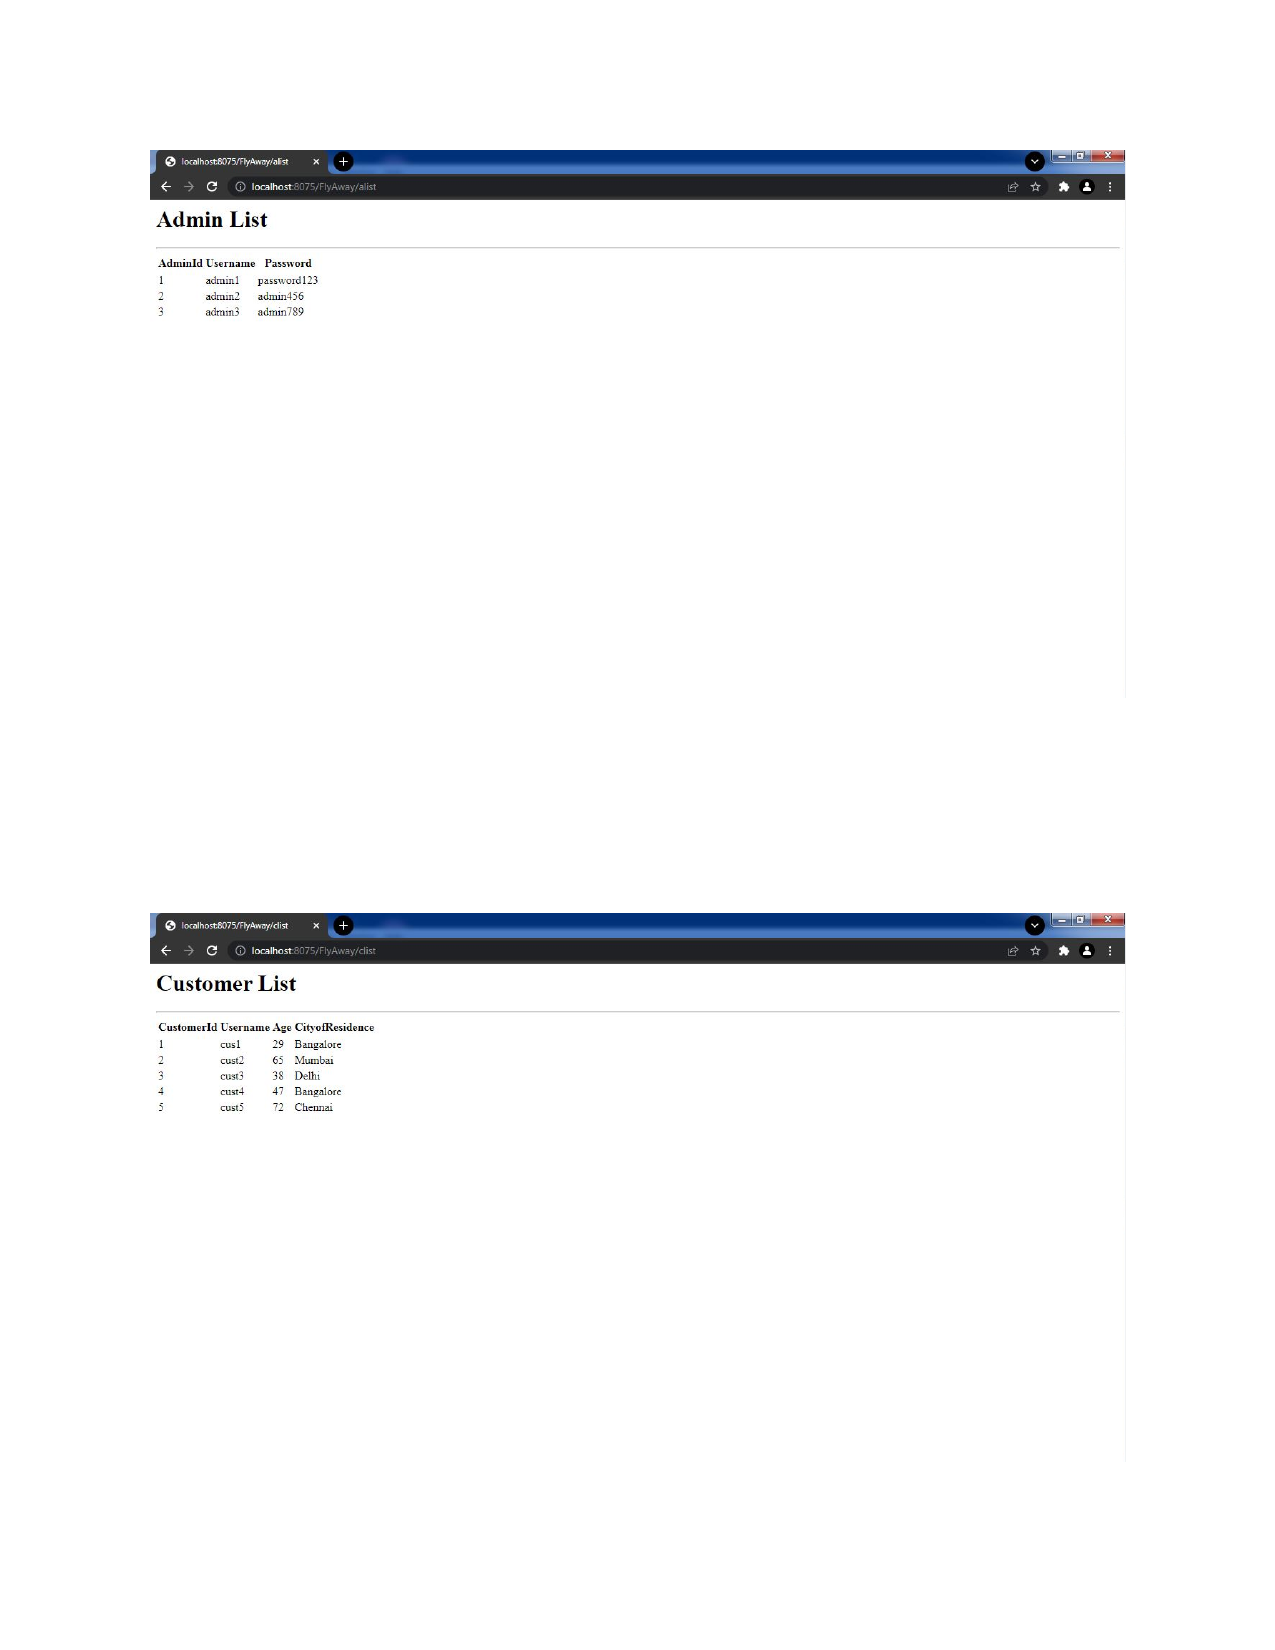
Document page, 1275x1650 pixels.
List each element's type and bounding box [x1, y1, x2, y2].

picture [150, 913, 1125, 1462]
picture [150, 150, 1125, 698]
